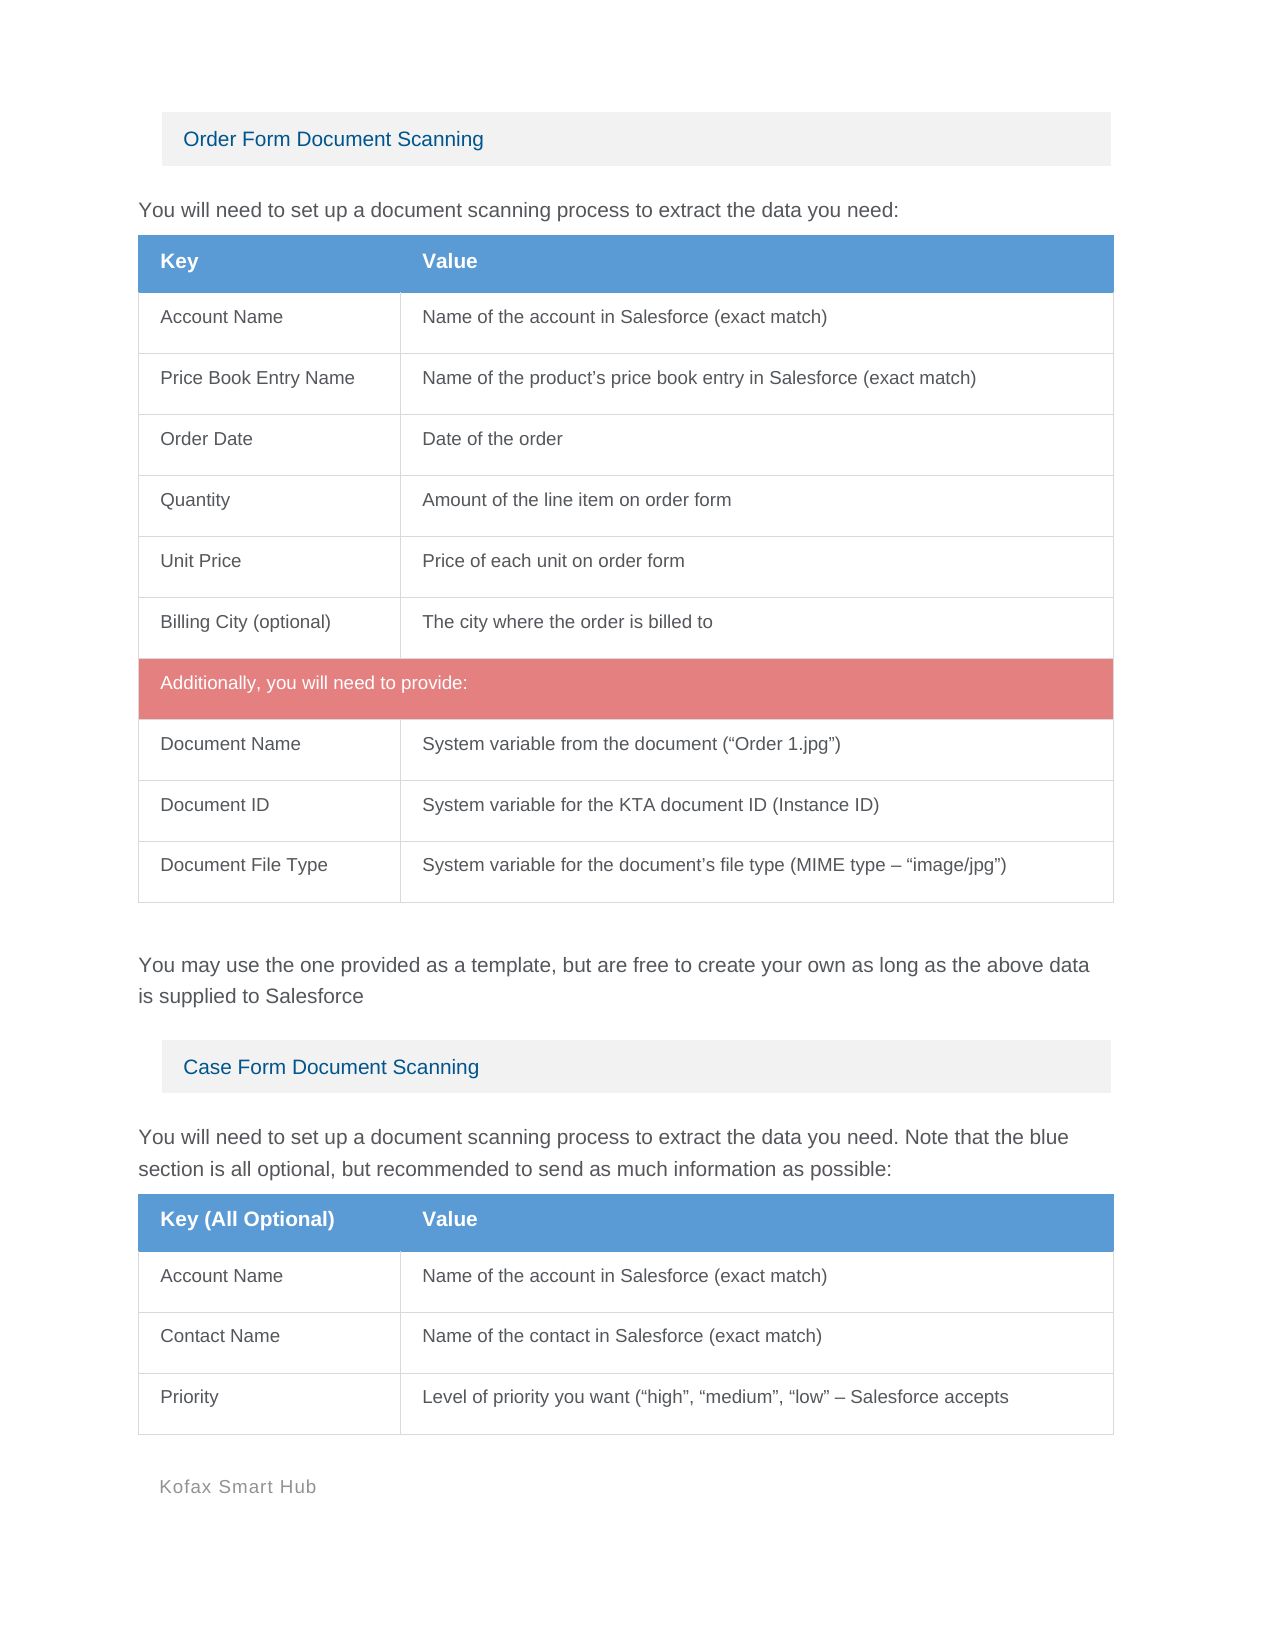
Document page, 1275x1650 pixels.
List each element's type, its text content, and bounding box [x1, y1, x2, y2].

table_cell Priority [139, 1374, 400, 1434]
table_cell Price of each unit on order form [401, 537, 1113, 597]
table_header Key (All Optional) [139, 1195, 400, 1251]
text Order Form Document Scanning [175, 125, 1099, 153]
text You may use the one provided as a template, but are free to create your own as long as the above data is supplied to Salesforce [138, 953, 1099, 1008]
table_cell Name of the contact in Salesforce (exact match) [401, 1313, 1113, 1373]
table_header Value [401, 1195, 1113, 1251]
table_cell Account Name [139, 1252, 400, 1312]
list You will need to set up a document scanning process to extract the data you need. Note that the blue section is all optional, but recommended to send as much information as possible: [138, 1125, 1136, 1180]
table_cell Date of the order [401, 415, 1113, 475]
table_header Value [401, 236, 1113, 292]
table_cell Amount of the line item on order form [401, 476, 1113, 536]
table_cell Unit Price [139, 537, 400, 597]
table_cell System variable for the document’s file type (MIME type – “image/jpg”) [401, 842, 1113, 902]
table_cell Document ID [139, 781, 400, 841]
table_cell Name of the account in Salesforce (exact match) [401, 293, 1113, 353]
table_cell System variable from the document (“Order 1.jpg”) [401, 720, 1113, 780]
table_cell Name of the account in Salesforce (exact match) [401, 1252, 1113, 1312]
table_header Key [139, 236, 400, 292]
table_cell Additionally, you will need to provide: [139, 659, 1113, 719]
table_cell Quantity [139, 476, 400, 536]
table_cell Document Name [139, 720, 400, 780]
list You will need to set up a document scanning process to extract the data you need: [138, 198, 1136, 222]
table_cell System variable for the KTA document ID (Instance ID) [401, 781, 1113, 841]
table_cell Price Book Entry Name [139, 354, 400, 414]
table_cell Account Name [139, 293, 400, 353]
table_cell Contact Name [139, 1313, 400, 1373]
table_cell Document File Type [139, 842, 400, 902]
text Case Form Document Scanning [175, 1053, 1099, 1081]
table_cell The city where the order is billed to [401, 598, 1113, 658]
table_cell Order Date [139, 415, 400, 475]
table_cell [401, 1374, 1113, 1434]
table_cell Billing City (optional) [139, 598, 400, 658]
table_cell Name of the product’s price book entry in Salesforce (exact match) [401, 354, 1113, 414]
